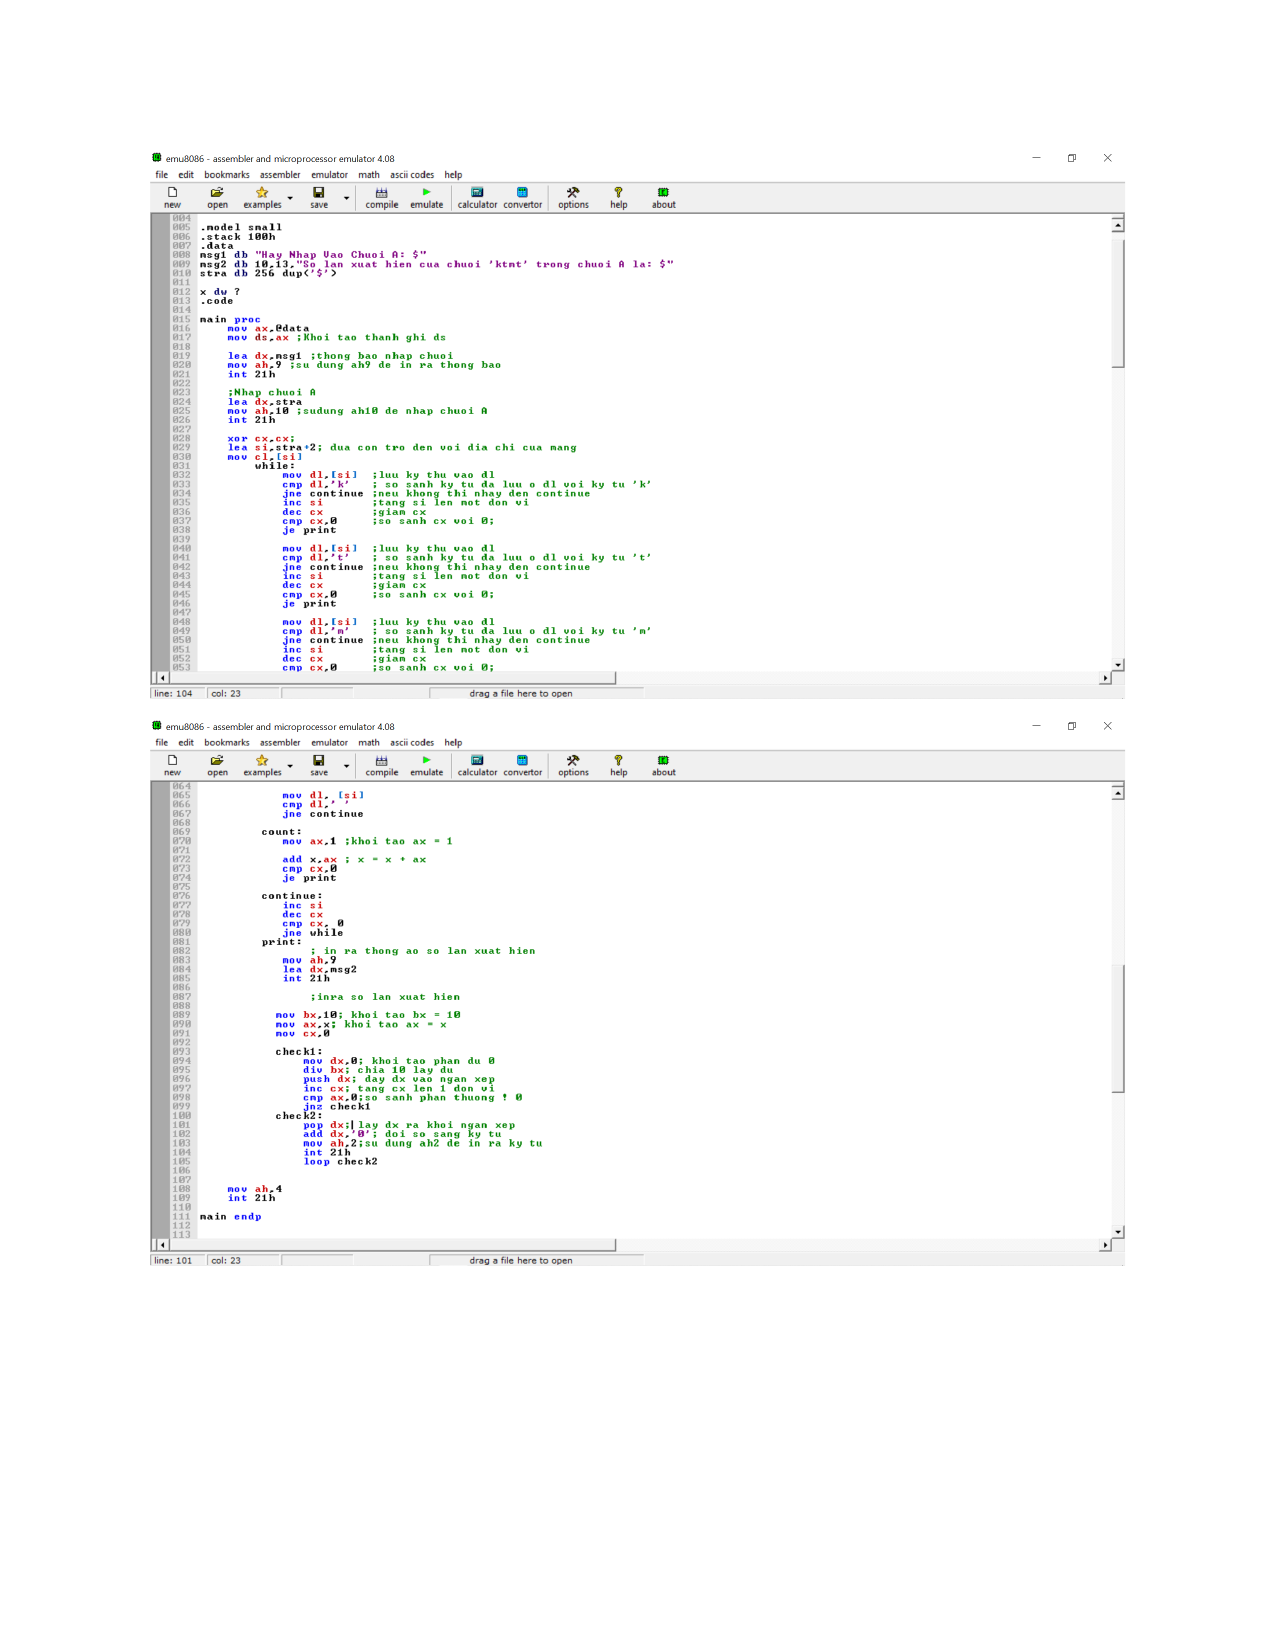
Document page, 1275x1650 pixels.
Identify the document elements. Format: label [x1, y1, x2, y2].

picture [150, 717, 1125, 1266]
picture [150, 150, 1125, 699]
